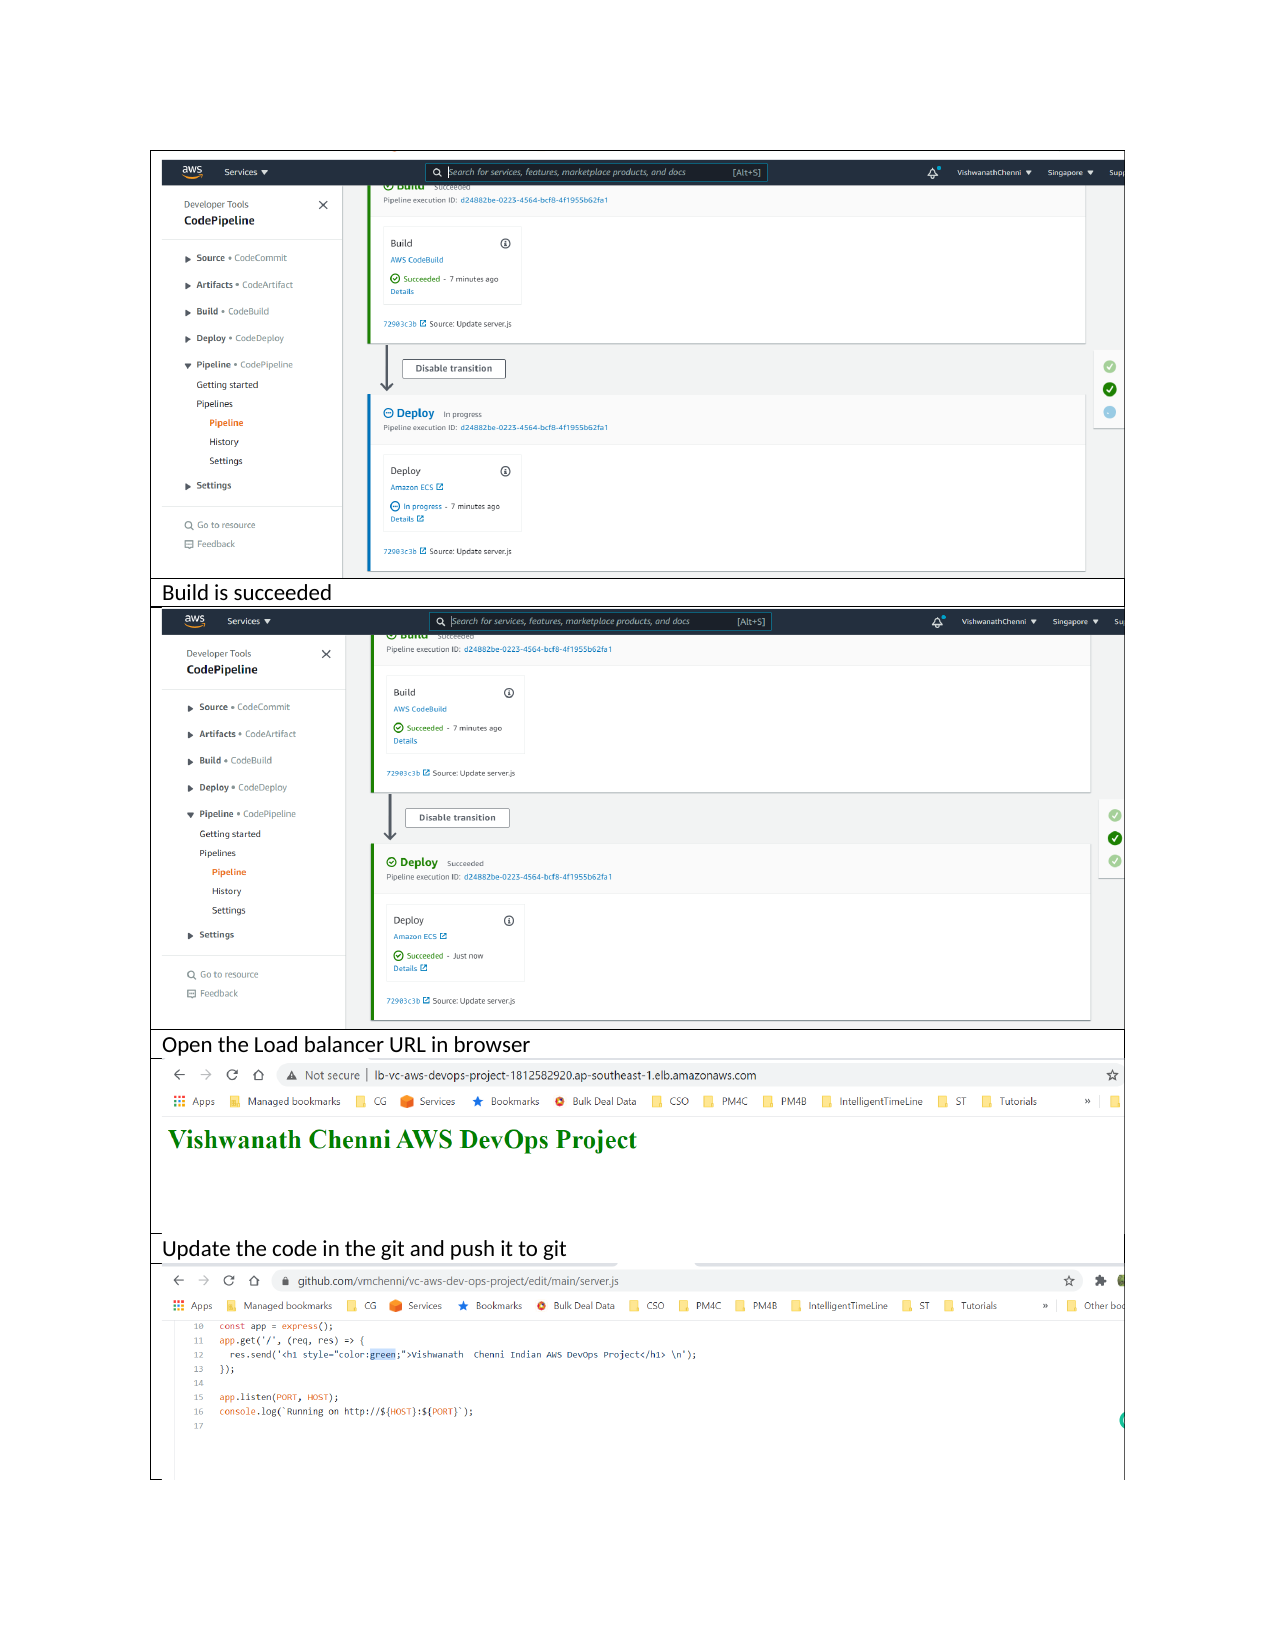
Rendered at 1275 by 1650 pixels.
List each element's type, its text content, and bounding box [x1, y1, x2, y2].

table_cell [151, 151, 161, 577]
table_cell [151, 1059, 161, 1233]
picture [161, 151, 1125, 578]
picture [161, 607, 1125, 1029]
table_cell Open the Load balancer URL in browser [151, 1030, 1124, 1058]
picture [161, 1263, 1125, 1480]
picture [161, 1058, 1125, 1234]
table_cell Update the code in the git and push it to git [151, 1234, 1124, 1262]
table_cell Build is succeeded [151, 579, 1124, 606]
table_cell [151, 1264, 161, 1479]
table_cell [151, 608, 161, 1029]
